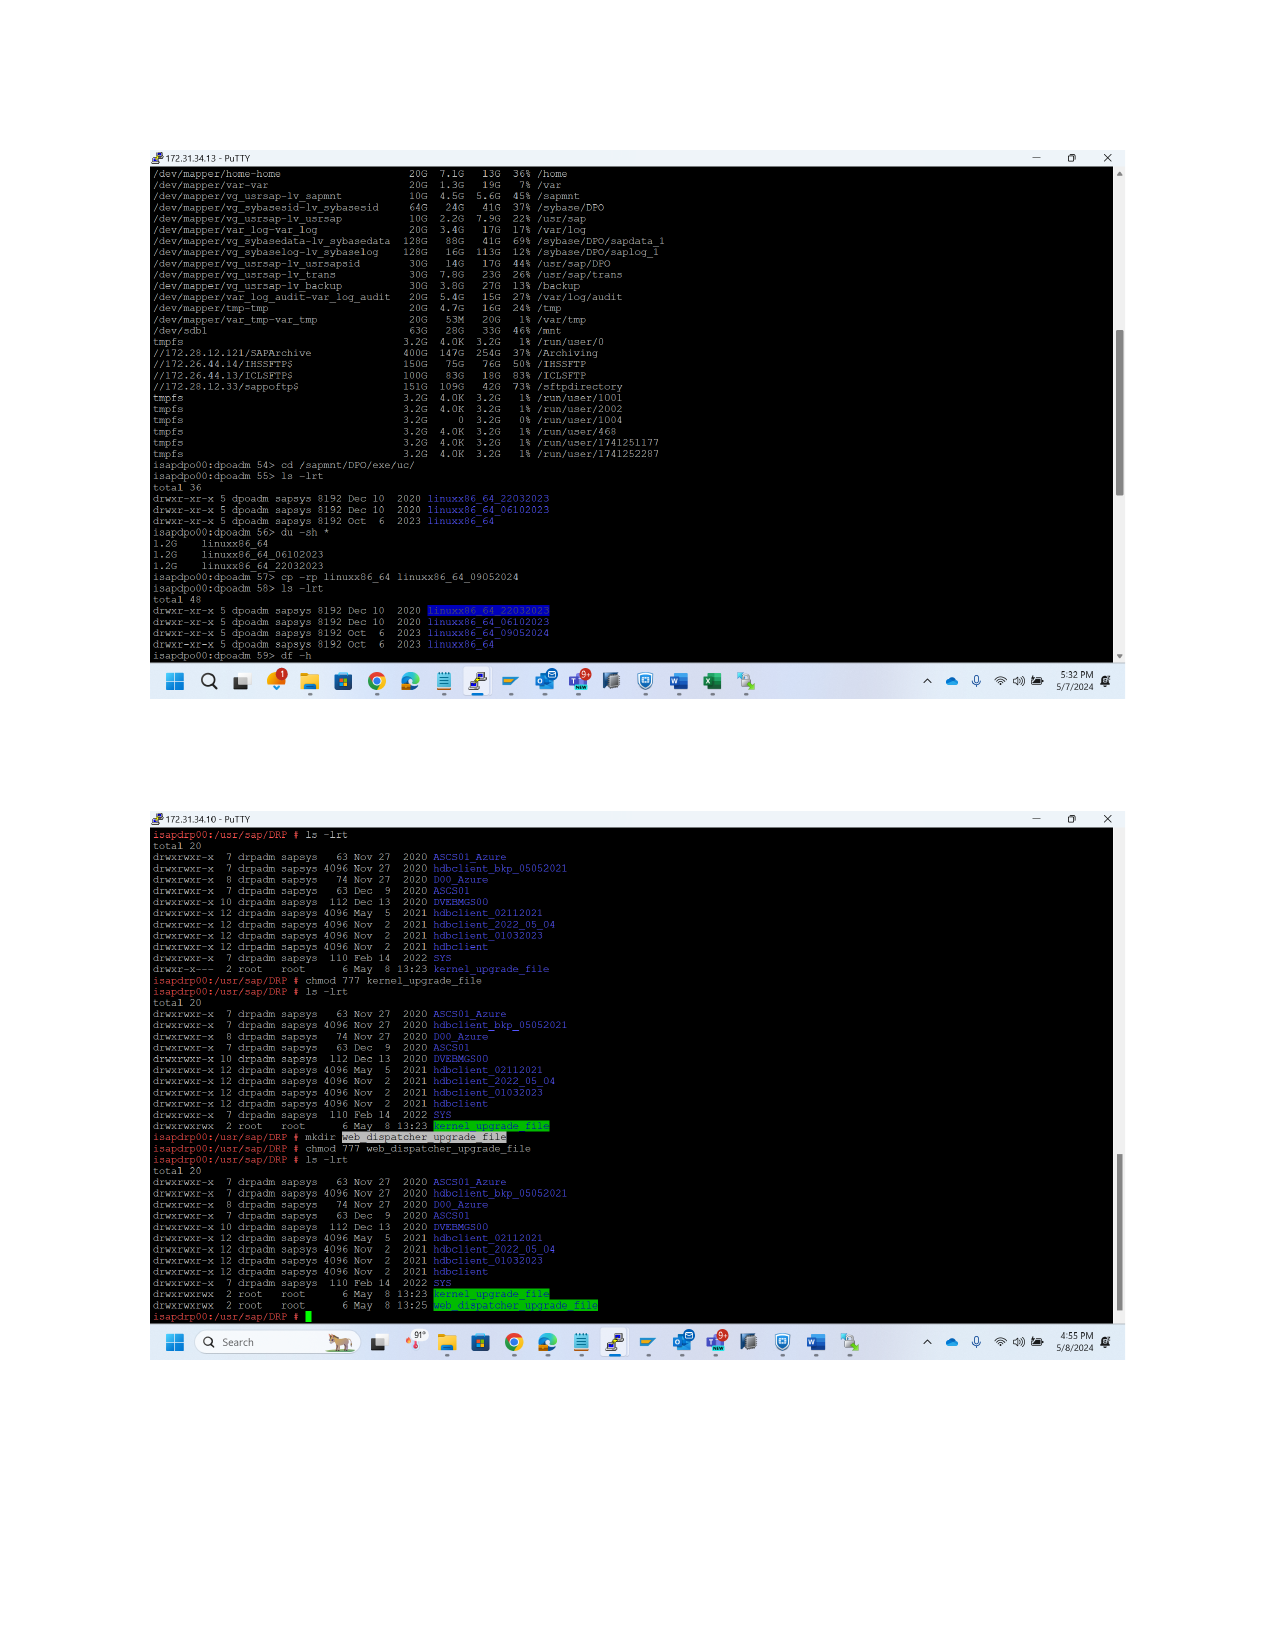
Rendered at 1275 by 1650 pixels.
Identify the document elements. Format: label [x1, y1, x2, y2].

picture [150, 811, 1125, 1360]
picture [150, 150, 1125, 699]
